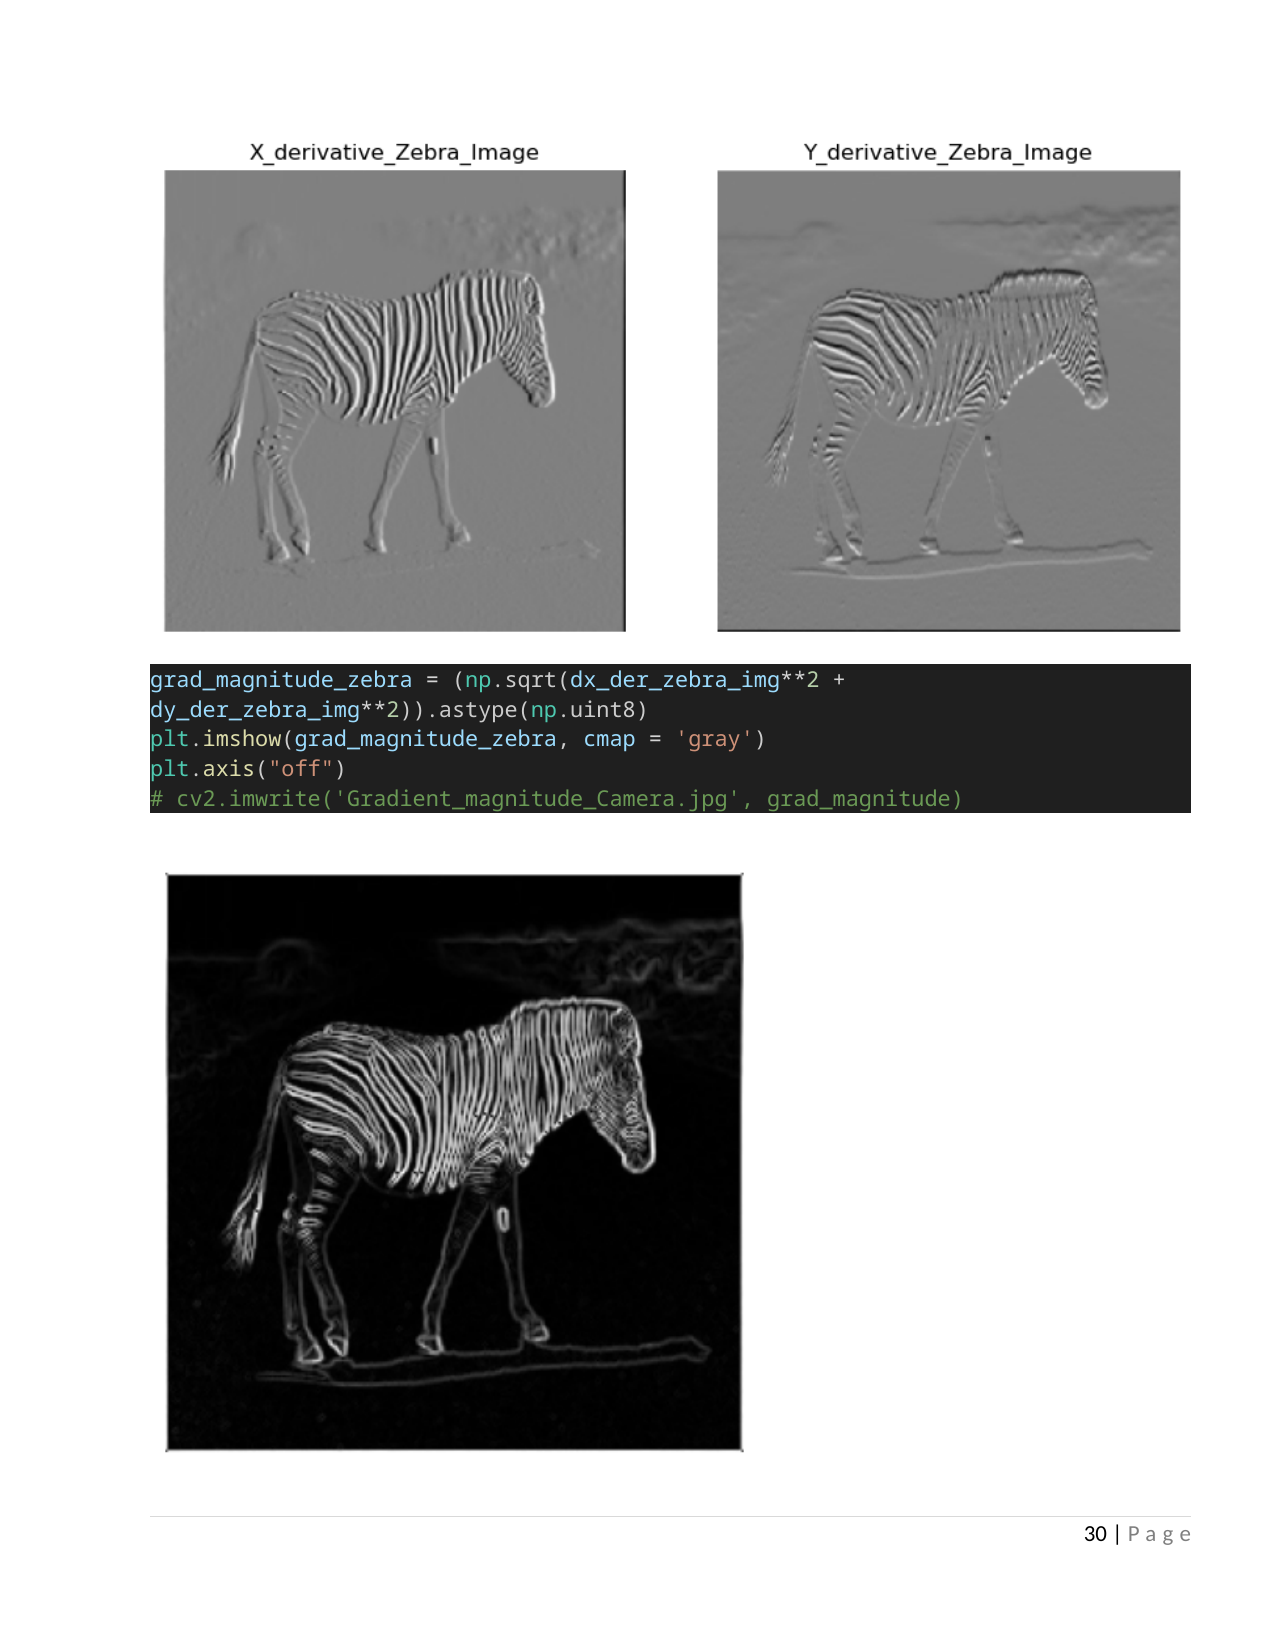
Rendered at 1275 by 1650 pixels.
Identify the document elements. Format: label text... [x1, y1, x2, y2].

text plt.axis("off") [150, 753, 1191, 783]
text # cv2.imwrite('Gradient_magnitude_Camera.jpg', grad_magnitude) [150, 783, 1191, 813]
text grad_magnitude_zebra = (np.sqrt(dx_der_zebra_img**2 + dy_der_zebra_img**2)).astype(np.uint8) [150, 664, 1191, 723]
picture [150, 859, 758, 1468]
picture [150, 131, 1191, 645]
text plt.imshow(grad_magnitude_zebra, cmap = 'gray') [150, 723, 1191, 753]
